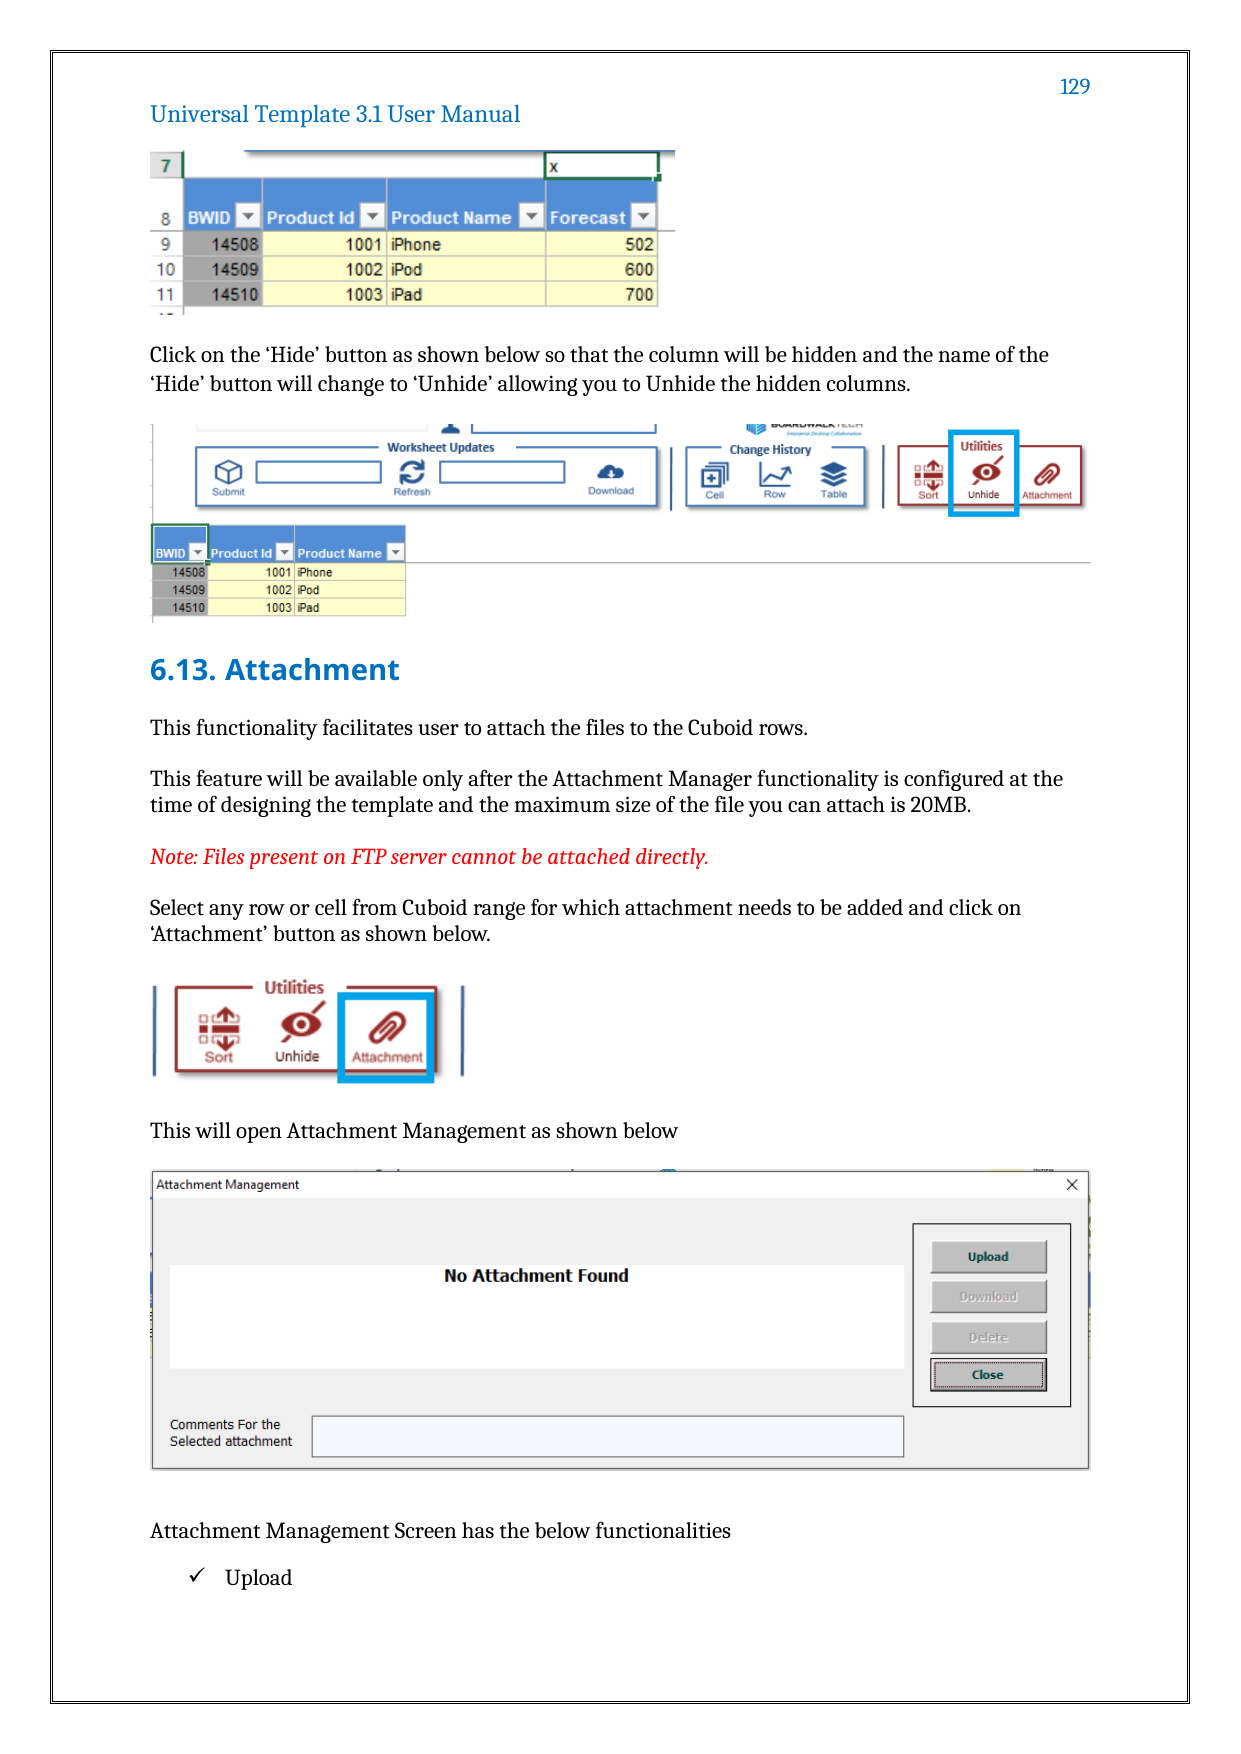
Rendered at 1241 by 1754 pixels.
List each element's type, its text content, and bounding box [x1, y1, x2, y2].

text This will open Attachment Management as shown below [150, 1118, 1090, 1144]
text This functionality facilitates user to attach the files to the Cuboid rows. [150, 714, 1090, 741]
list Upload [187, 1564, 1090, 1591]
list Attachment [150, 650, 1090, 689]
picture [150, 150, 675, 315]
text Attachment Management Screen has the below functionalities [150, 1518, 1090, 1544]
text Select any row or cell from Cuboid range for which attachment needs to be added and click on ‘Attachment’ button as shown below. [150, 895, 1090, 947]
picture [150, 972, 472, 1093]
picture [150, 1169, 1091, 1471]
text This feature will be available only after the Attachment Manager functionality is configured at the time of designing the template and the maximum size of the file you can attach is 20MB. [150, 766, 1090, 818]
text Click on the ‘Hide’ button as shown below so that the column will be hidden and the name of the ‘Hide’ button will change to ‘Unhide’ allowing you to Unhide the hidden columns. [150, 342, 1090, 397]
text Note: Files present on FTP server cannot be attached directly. [150, 843, 1090, 870]
picture [150, 424, 1091, 623]
